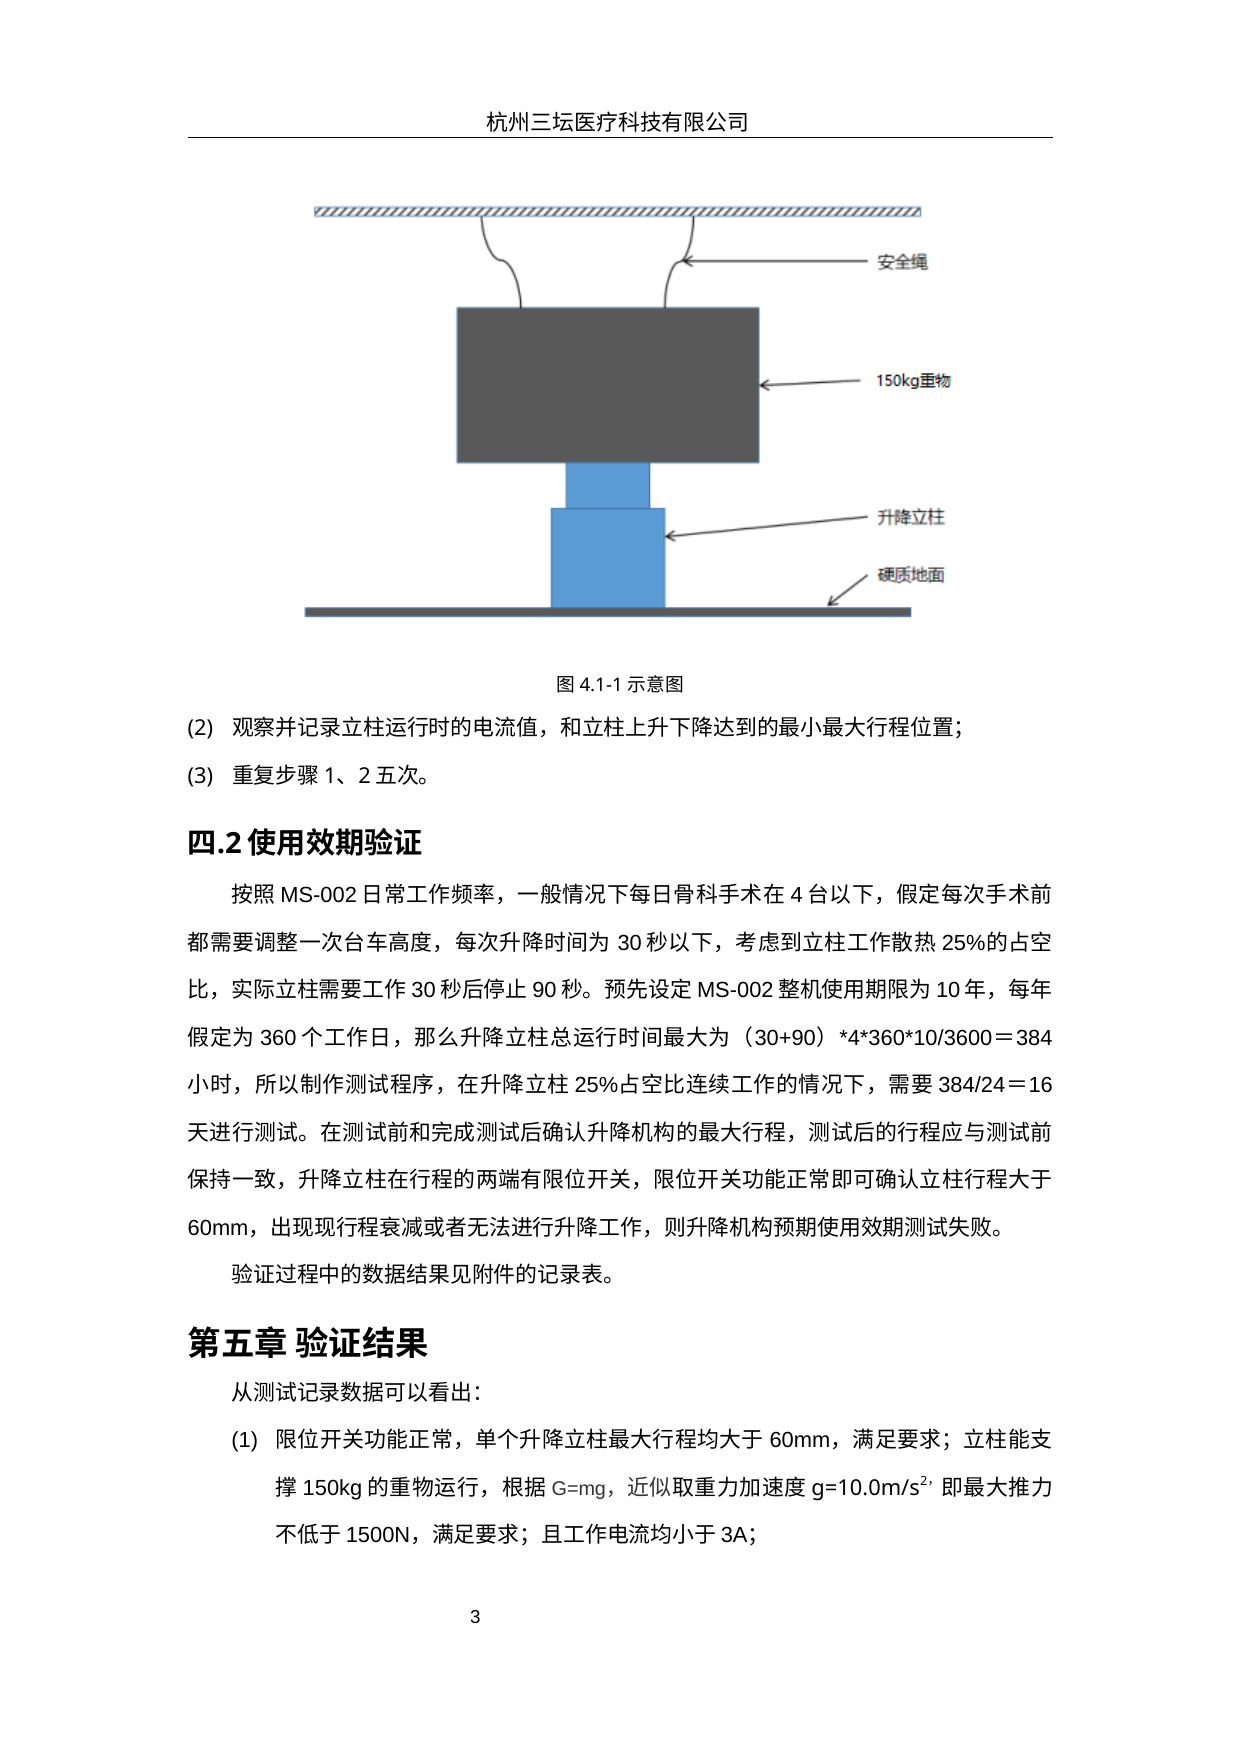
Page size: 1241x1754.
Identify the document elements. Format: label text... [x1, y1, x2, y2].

list 重复步骤1、2五次。 [187, 758, 1053, 790]
text 验证过程中的数据结果见附件的记录表。 [187, 1257, 980, 1289]
list 限位开关功能正常，单个升降立柱最大行程均大于60mm，满足要求；立柱能支撑150kg的重物运行，根据G=mg，近似取重力加速度g=10.0m/s2，即最大推力不低于1500N，满足要求；且工作电流均小于3A； [231, 1422, 1053, 1549]
list 从测试记录数据可以看出： [187, 1375, 1053, 1406]
list 按照MS-002日常工作频率，一般情况下每日骨科手术在4台以下，假定每次手术前都需要调整一次台车高度，每次升降时间为30秒以下，考虑到立柱工作散热25%的占空比，实际立柱需要工作30秒后停止90秒。预先设定MS-002整机使用期限为10年，每年假定为360个工作日，那么升降立柱总运行时间最大为（30+90）*4*360*10/3600＝384小时，所以制作测试程序，在升降立柱25%占空比连续工作的情况下，需要384/24＝16天进行测试。在测试前和完成测试后确认升降机构的最大行程，测试后的行程应与测试前保持一致，升降立柱在行程的两端有限位开关，限位开关功能正常即可确认立柱行程大于60mm，出现现行程衰减或者无法进行升降工作，则升降机构预期使用效期测试失败。 [187, 877, 1053, 1241]
list 使用效期验证 [187, 820, 1053, 862]
list 验证结果 [187, 1317, 1053, 1365]
picture [242, 158, 998, 657]
list 观察并记录立柱运行时的电流值，和立柱上升下降达到的最小最大行程位置； [187, 710, 1053, 742]
text 图 4.1-1 示意图 [187, 669, 1053, 697]
